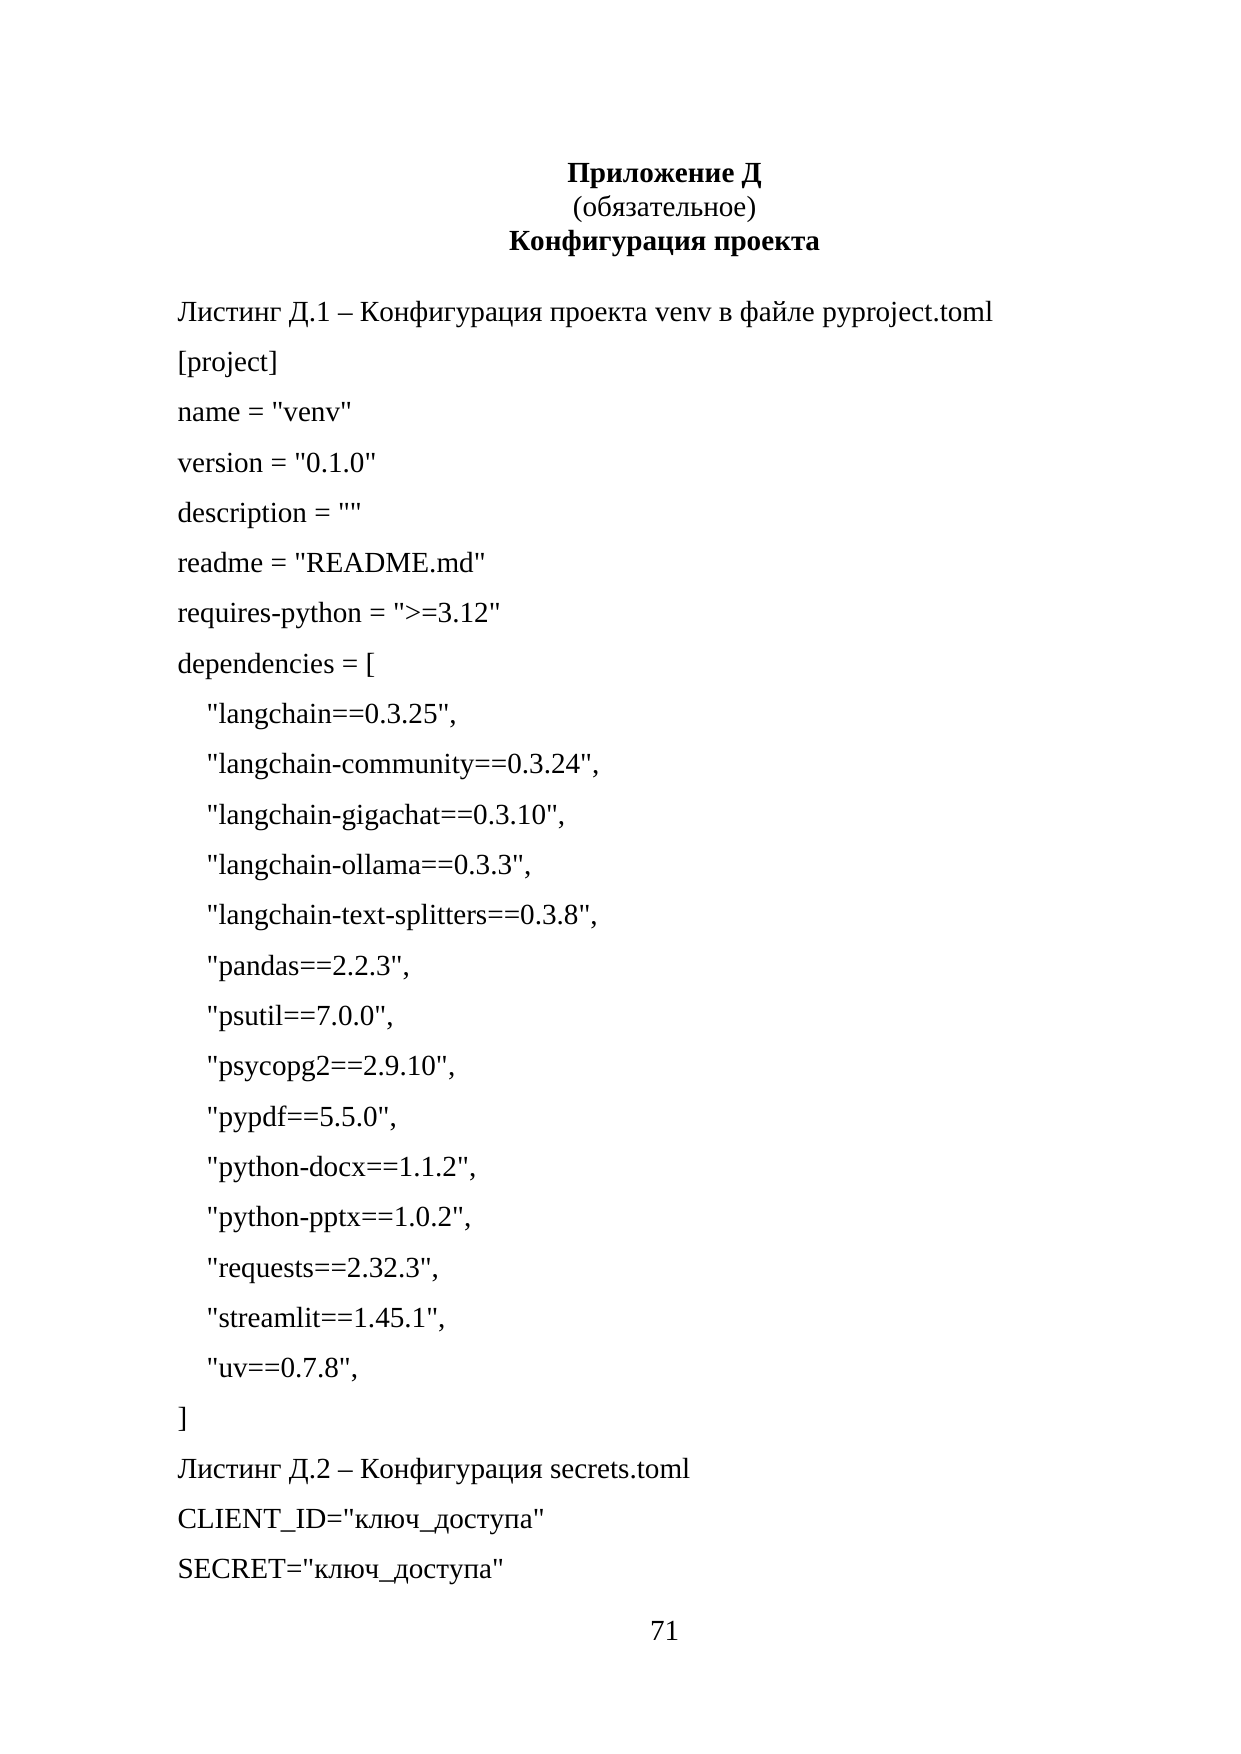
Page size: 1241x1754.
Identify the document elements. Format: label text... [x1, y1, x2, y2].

text description = "" [177, 495, 1152, 528]
text "streamlit==1.45.1", [177, 1300, 1152, 1333]
text "pandas==2.2.3", [177, 948, 1152, 981]
text "requests==2.32.3", [177, 1250, 1152, 1283]
text "langchain==0.3.25", [177, 696, 1152, 730]
text CLIENT_ID="ключ_доступа" [177, 1501, 1152, 1535]
text Листинг Д.2 – Конфигурация secrets.toml [177, 1451, 1152, 1484]
text readme = "README.md" [177, 545, 1152, 579]
text "python-docx==1.1.2", [177, 1149, 1152, 1183]
text "uv==0.7.8", [177, 1350, 1152, 1384]
text ] [177, 1401, 1152, 1434]
text "langchain-community==0.3.24", [177, 747, 1152, 780]
text name = "venv" [177, 394, 1152, 428]
subtitle Приложение Д (обязательное) Конфигурация проекта [177, 156, 1152, 256]
text "langchain-ollama==0.3.3", [177, 847, 1152, 881]
text requires-python = ">=3.12" [177, 596, 1152, 629]
text SECRET="ключ_доступа" [177, 1552, 1152, 1585]
text dependencies = [ [177, 646, 1152, 679]
text "langchain-gigachat==0.3.10", [177, 797, 1152, 830]
text "psutil==7.0.0", [177, 998, 1152, 1032]
text version = "0.1.0" [177, 445, 1152, 478]
text Листинг Д.1 – Конфигурация проекта venv в файле pyproject.toml [177, 294, 1152, 327]
text "langchain-text-splitters==0.3.8", [177, 897, 1152, 931]
text "pypdf==5.5.0", [177, 1099, 1152, 1132]
text [project] [177, 344, 1152, 378]
text "python-pptx==1.0.2", [177, 1199, 1152, 1233]
text "psycopg2==2.9.10", [177, 1048, 1152, 1082]
